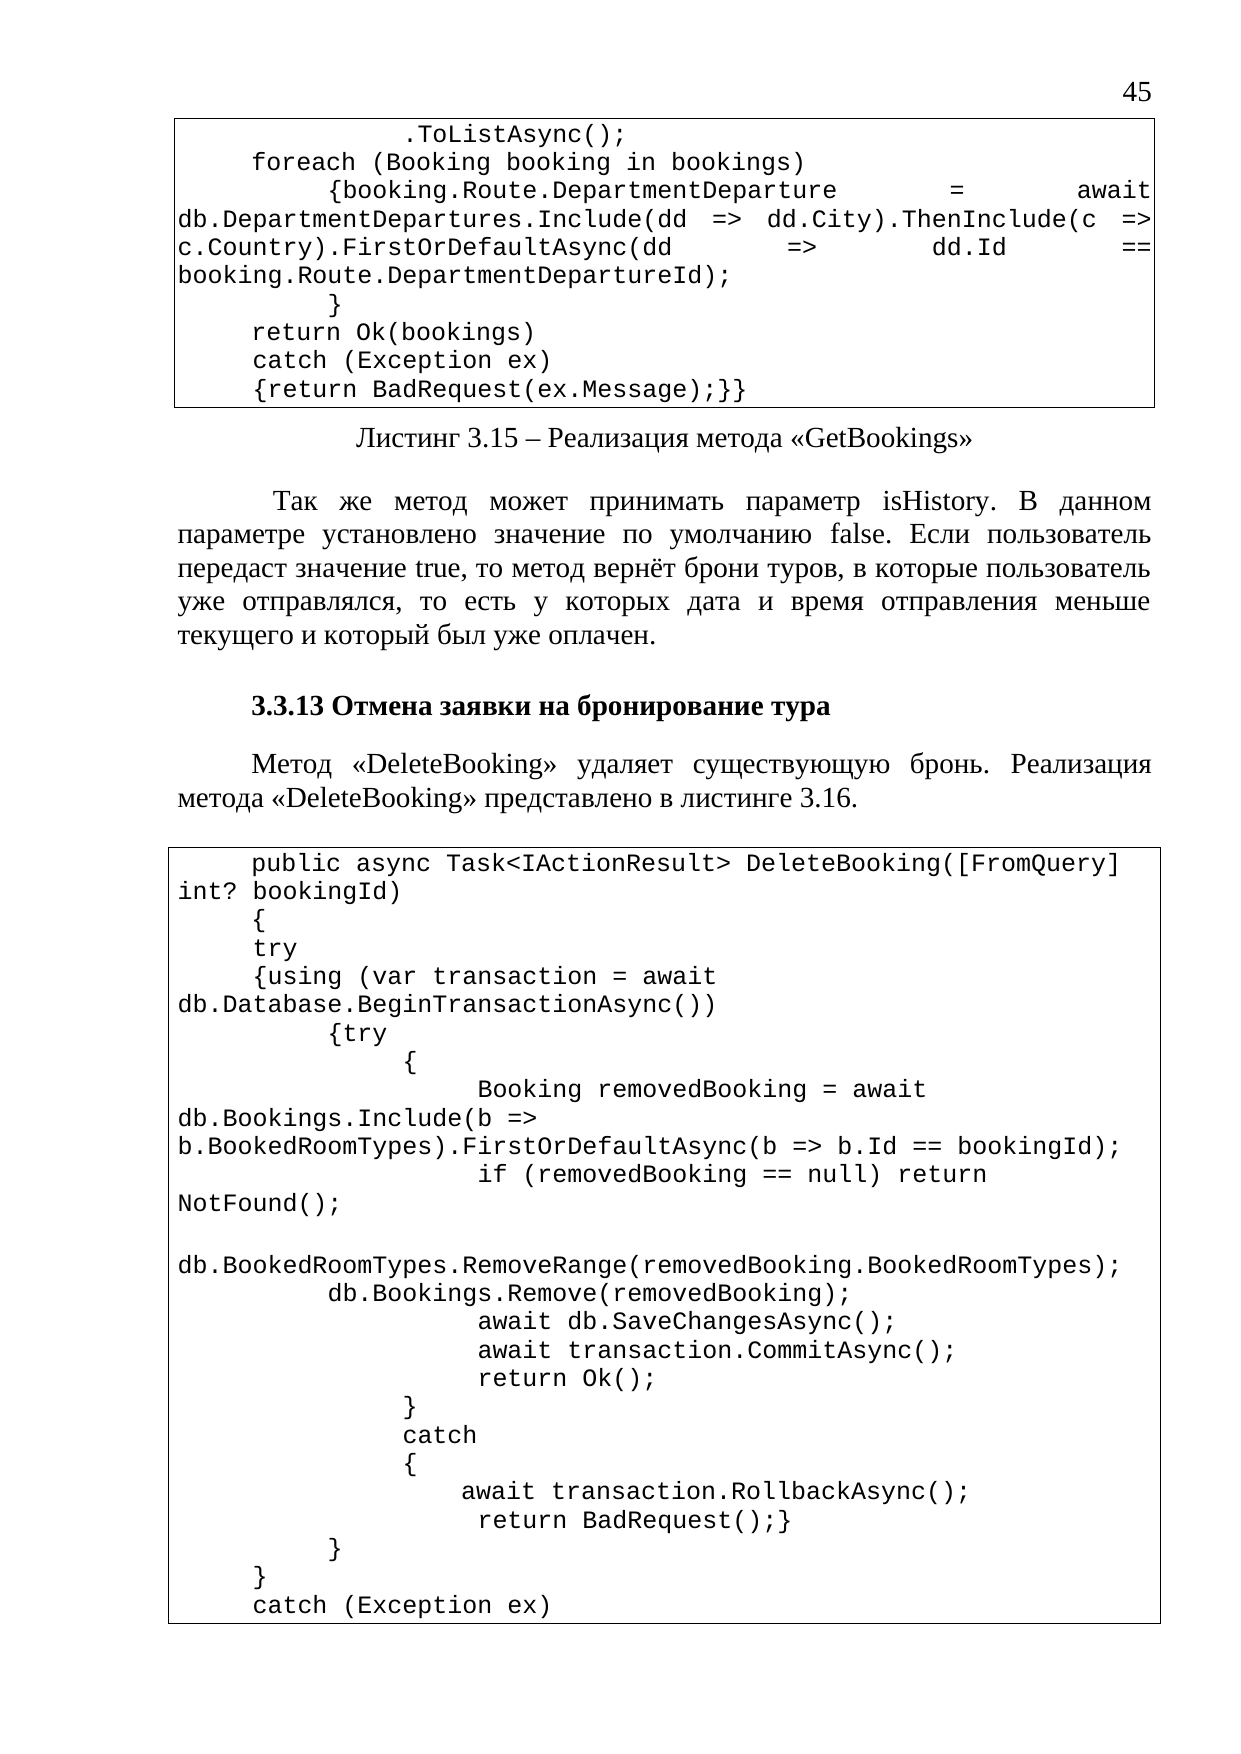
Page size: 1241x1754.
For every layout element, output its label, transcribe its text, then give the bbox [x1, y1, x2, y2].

text { [177, 907, 1152, 935]
text { [177, 1049, 1152, 1077]
text db.BookedRoomTypes.RemoveRange(removedBooking.BookedRoomTypes); [177, 1219, 1152, 1281]
text public async Task<IActionResult> DeleteBooking([FromQuery] int? bookingId) [169, 848, 1160, 907]
text await db.SaveChangesAsync(); [177, 1309, 1152, 1337]
text Листинг 3.15 – Реализация метода «GetBookings» [177, 420, 1152, 454]
text return BadRequest();} [177, 1507, 1152, 1536]
text catch [177, 1422, 1152, 1451]
text await transaction.RollbackAsync(); [177, 1479, 1152, 1507]
text catch (Exception ex) [169, 1589, 1160, 1623]
text { [177, 1451, 1152, 1479]
text if (removedBooking == null) return NotFound(); [177, 1162, 1152, 1219]
text } [177, 1564, 1152, 1589]
text await transaction.CommitAsync(); [177, 1337, 1152, 1366]
text Так же метод может принимать параметр isHistory. В данном параметре установлено значение по умолчанию false. Если пользователь передаст значение true, то метод вернёт брони туров, в которые пользователь уже отправлялся, то есть у которых дата и время отправления меньше текущего и который был уже оплачен. [177, 483, 1152, 651]
text } [177, 1536, 1152, 1564]
text catch (Exception ex) [177, 348, 1152, 373]
text Метод «DeleteBooking» удаляет существующую бронь. Реализация метода «DeleteBooking» представлено в листинге 3.16. [177, 747, 1152, 814]
text foreach (Booking booking in bookings) [177, 149, 1152, 178]
text {booking.Route.DepartmentDeparture = await db.DepartmentDepartures.Include(dd => dd.City).ThenInclude(c => c.Country).FirstOrDefaultAsync(dd => dd.Id == booking.Route.DepartmentDepartureId); [177, 178, 1152, 291]
text return Ok(); [177, 1366, 1152, 1394]
text db.Bookings.Remove(removedBooking); [177, 1281, 1152, 1309]
text try [177, 935, 1152, 964]
text } [177, 291, 1152, 319]
text {return BadRequest(ex.Message);}} [175, 373, 1154, 407]
text Booking removedBooking = await db.Bookings.Include(b => b.BookedRoomTypes).FirstOrDefaultAsync(b => b.Id == bookingId); [177, 1077, 1152, 1162]
text Отмена заявки на бронирование тура [251, 688, 1152, 722]
text {using (var transaction = await db.Database.BeginTransactionAsync()) [177, 964, 1152, 1020]
text } [177, 1394, 1152, 1422]
text .ToListAsync(); [175, 119, 1154, 149]
text return Ok(bookings) [177, 319, 1152, 348]
text {try [177, 1020, 1152, 1049]
